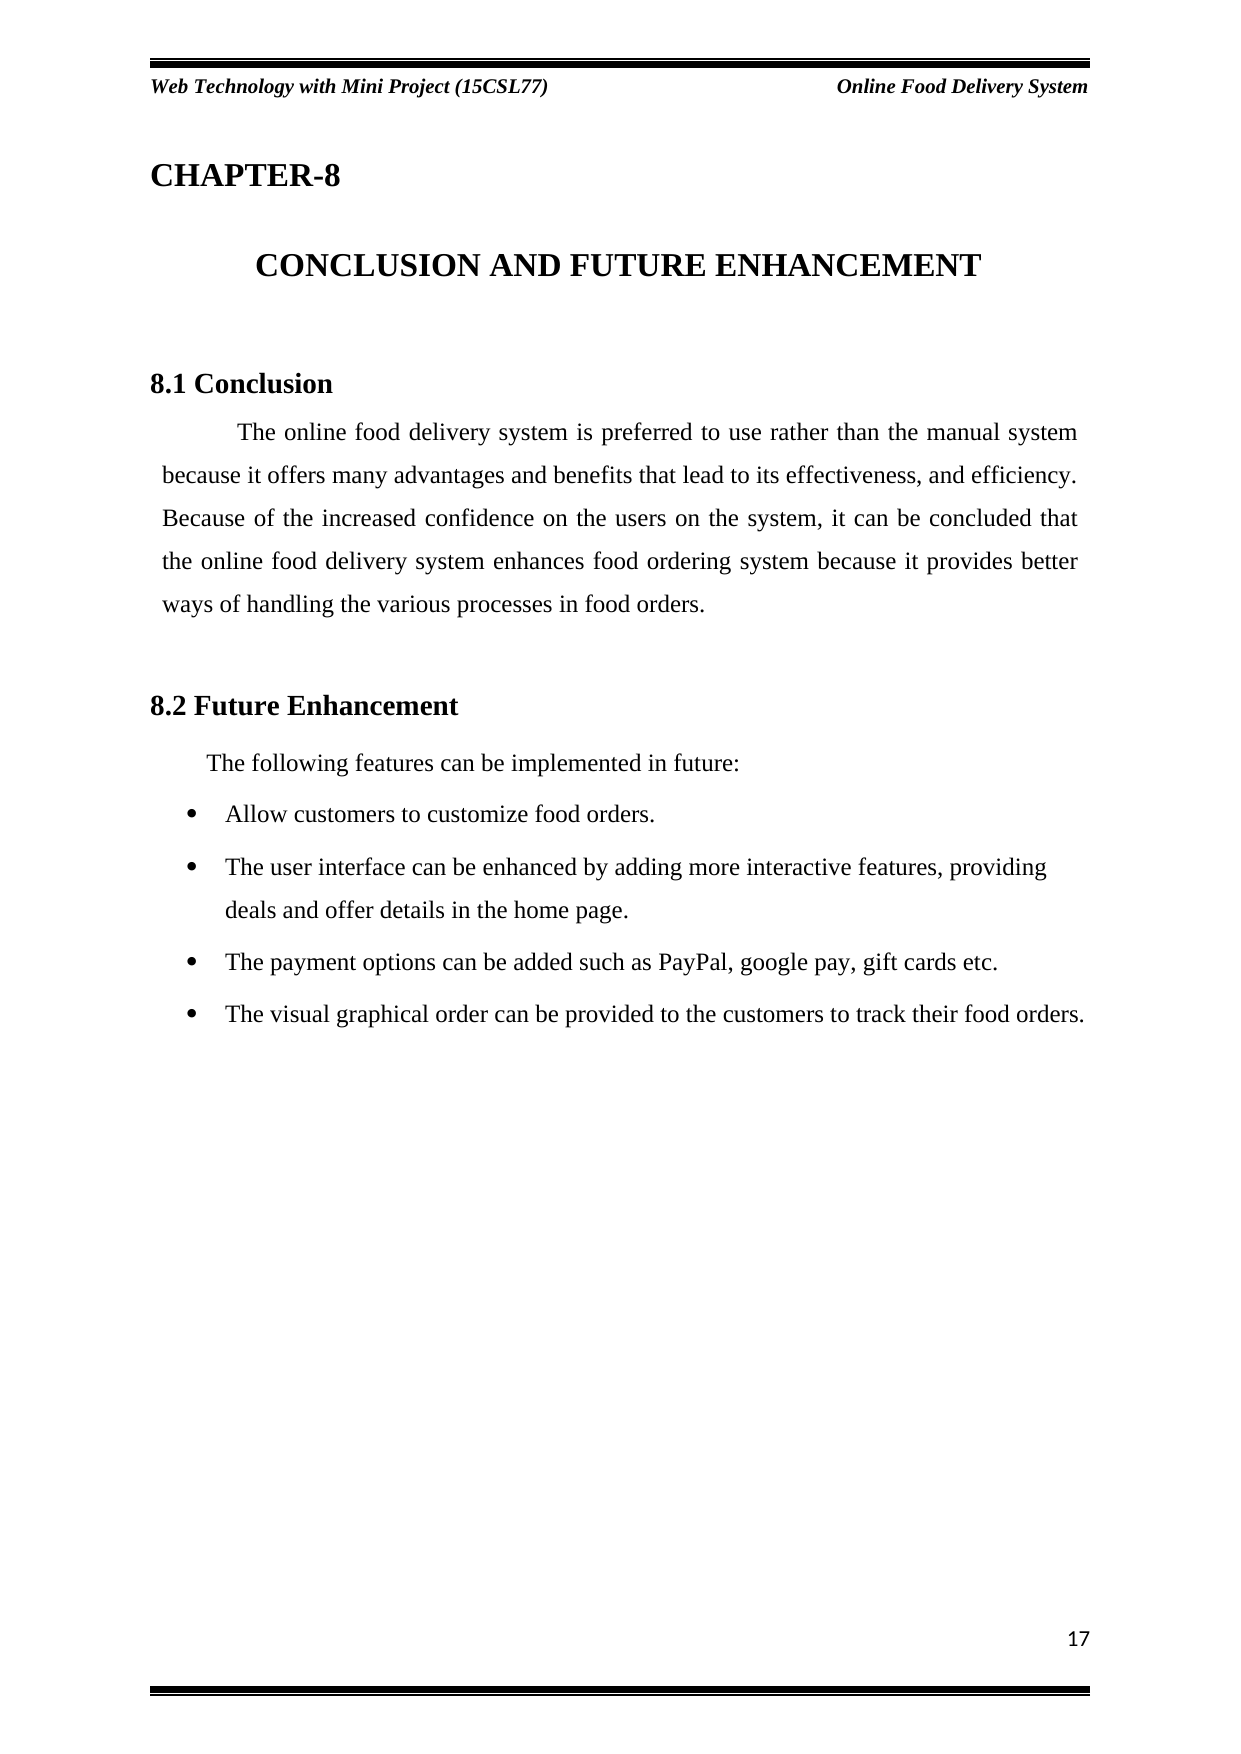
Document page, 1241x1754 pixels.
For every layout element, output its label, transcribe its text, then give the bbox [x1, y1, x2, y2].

text The online food delivery system is preferred to use rather than the manual system because it offers many advantages and benefits that lead to its effectiveness, and efficiency. Because of the increased confidence on the users on the system, it can be concluded that the online food delivery system enhances food ordering system because it provides better ways of handling the various processes in food orders. [162, 417, 1078, 618]
subtitle 8.2 Future Enhancement [150, 688, 1090, 722]
subtitle The visual graphical order can be provided to the customers to track their food orders. [187, 999, 1090, 1027]
subtitle 8.1 Conclusion [150, 366, 1090, 400]
subtitle CONCLUSION AND FUTURE ENHANCEMENT [255, 246, 1090, 284]
subtitle The payment options can be added such as PayPal, google pay, gift cards etc. [187, 947, 1090, 975]
subtitle The following features can be implemented in future: [150, 748, 1090, 776]
subtitle Allow customers to customize food orders. [187, 799, 1090, 828]
subtitle CHAPTER-8 [150, 155, 1090, 194]
subtitle The user interface can be enhanced by adding more interactive features, providing deals and offer details in the home page. [187, 852, 1090, 923]
